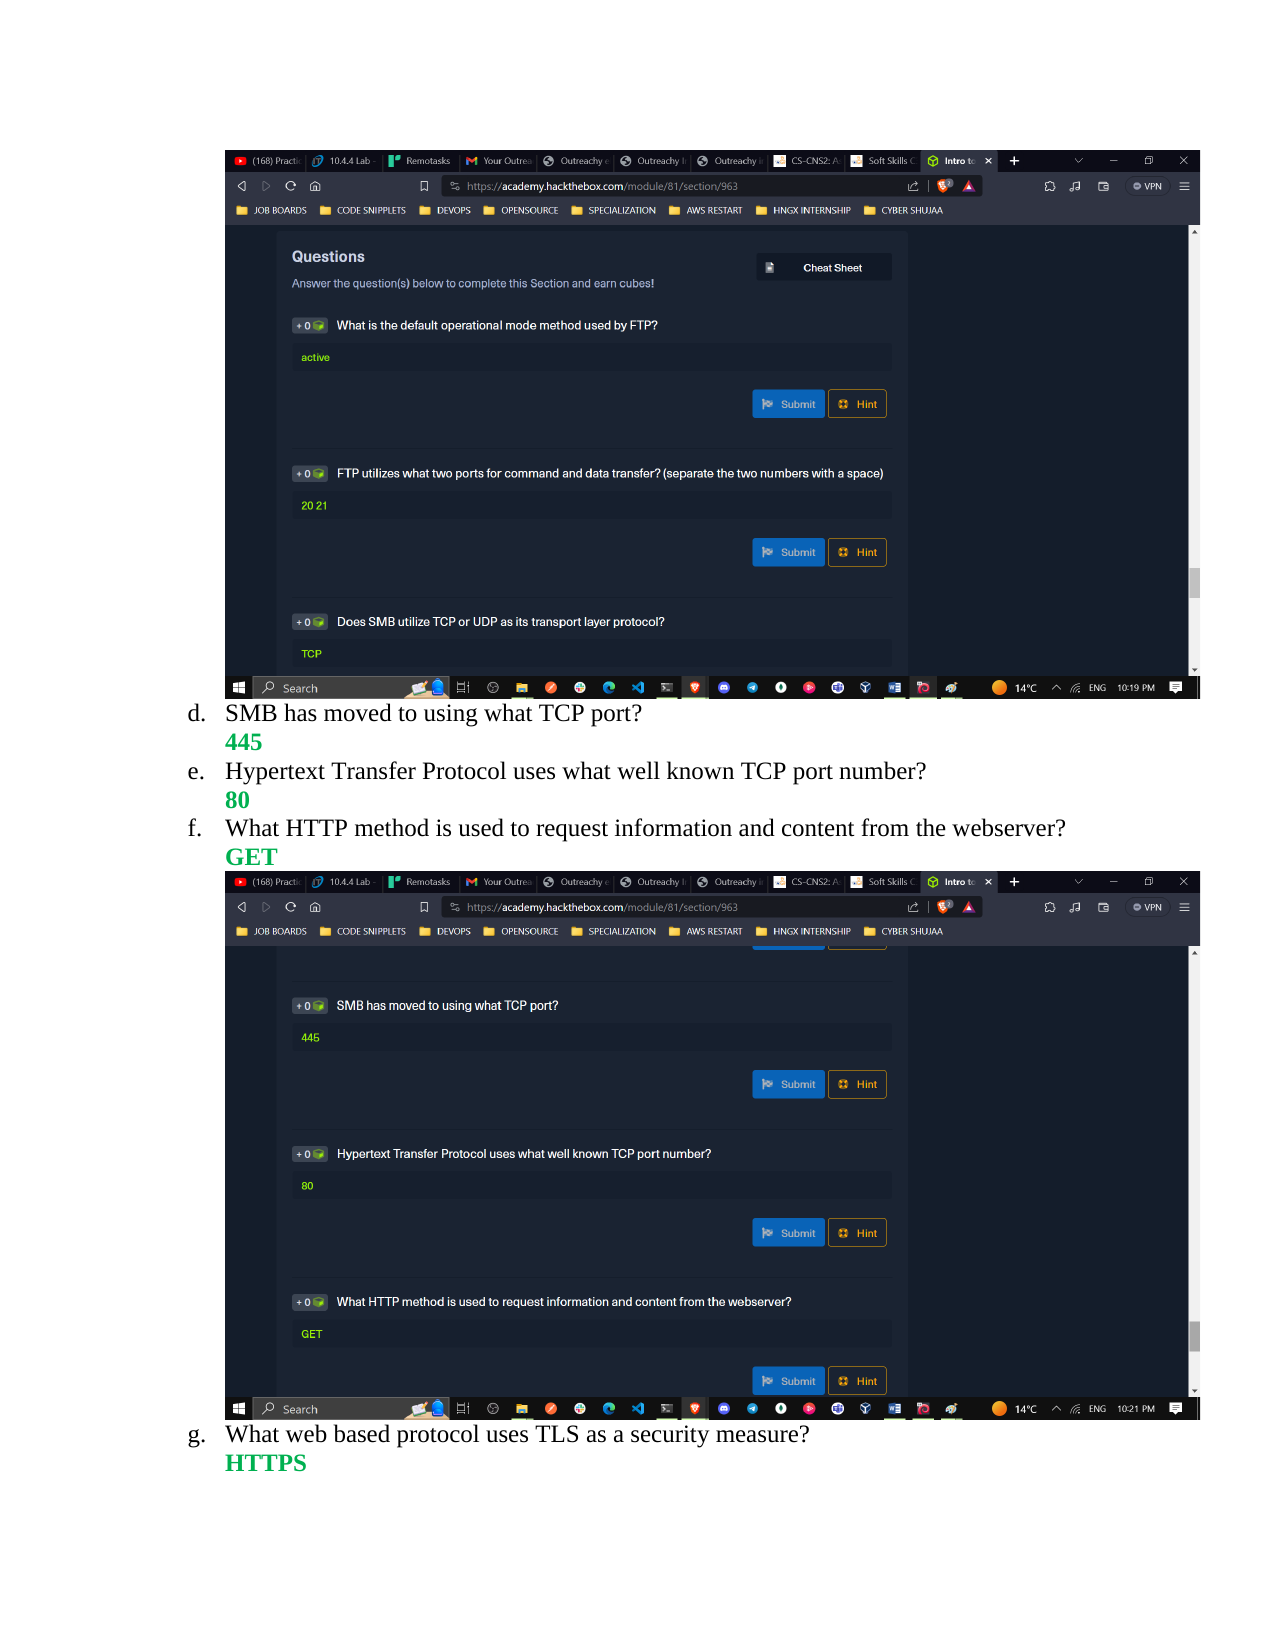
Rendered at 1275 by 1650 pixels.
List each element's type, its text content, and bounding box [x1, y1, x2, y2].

list GET [225, 842, 1125, 871]
picture [225, 871, 1200, 1420]
list Hypertext Transfer Protocol uses what well known TCP port number? [187, 756, 1125, 785]
list 80 [225, 785, 1125, 813]
list 445 [225, 727, 1125, 756]
list HTTPS [225, 1448, 1125, 1477]
list What HTTP method is used to request information and content from the webserver? [187, 813, 1125, 842]
list SMB has moved to using what TCP port? [187, 698, 1125, 727]
picture [225, 150, 1200, 699]
list What web based protocol uses TLS as a security measure? [187, 1419, 1125, 1448]
